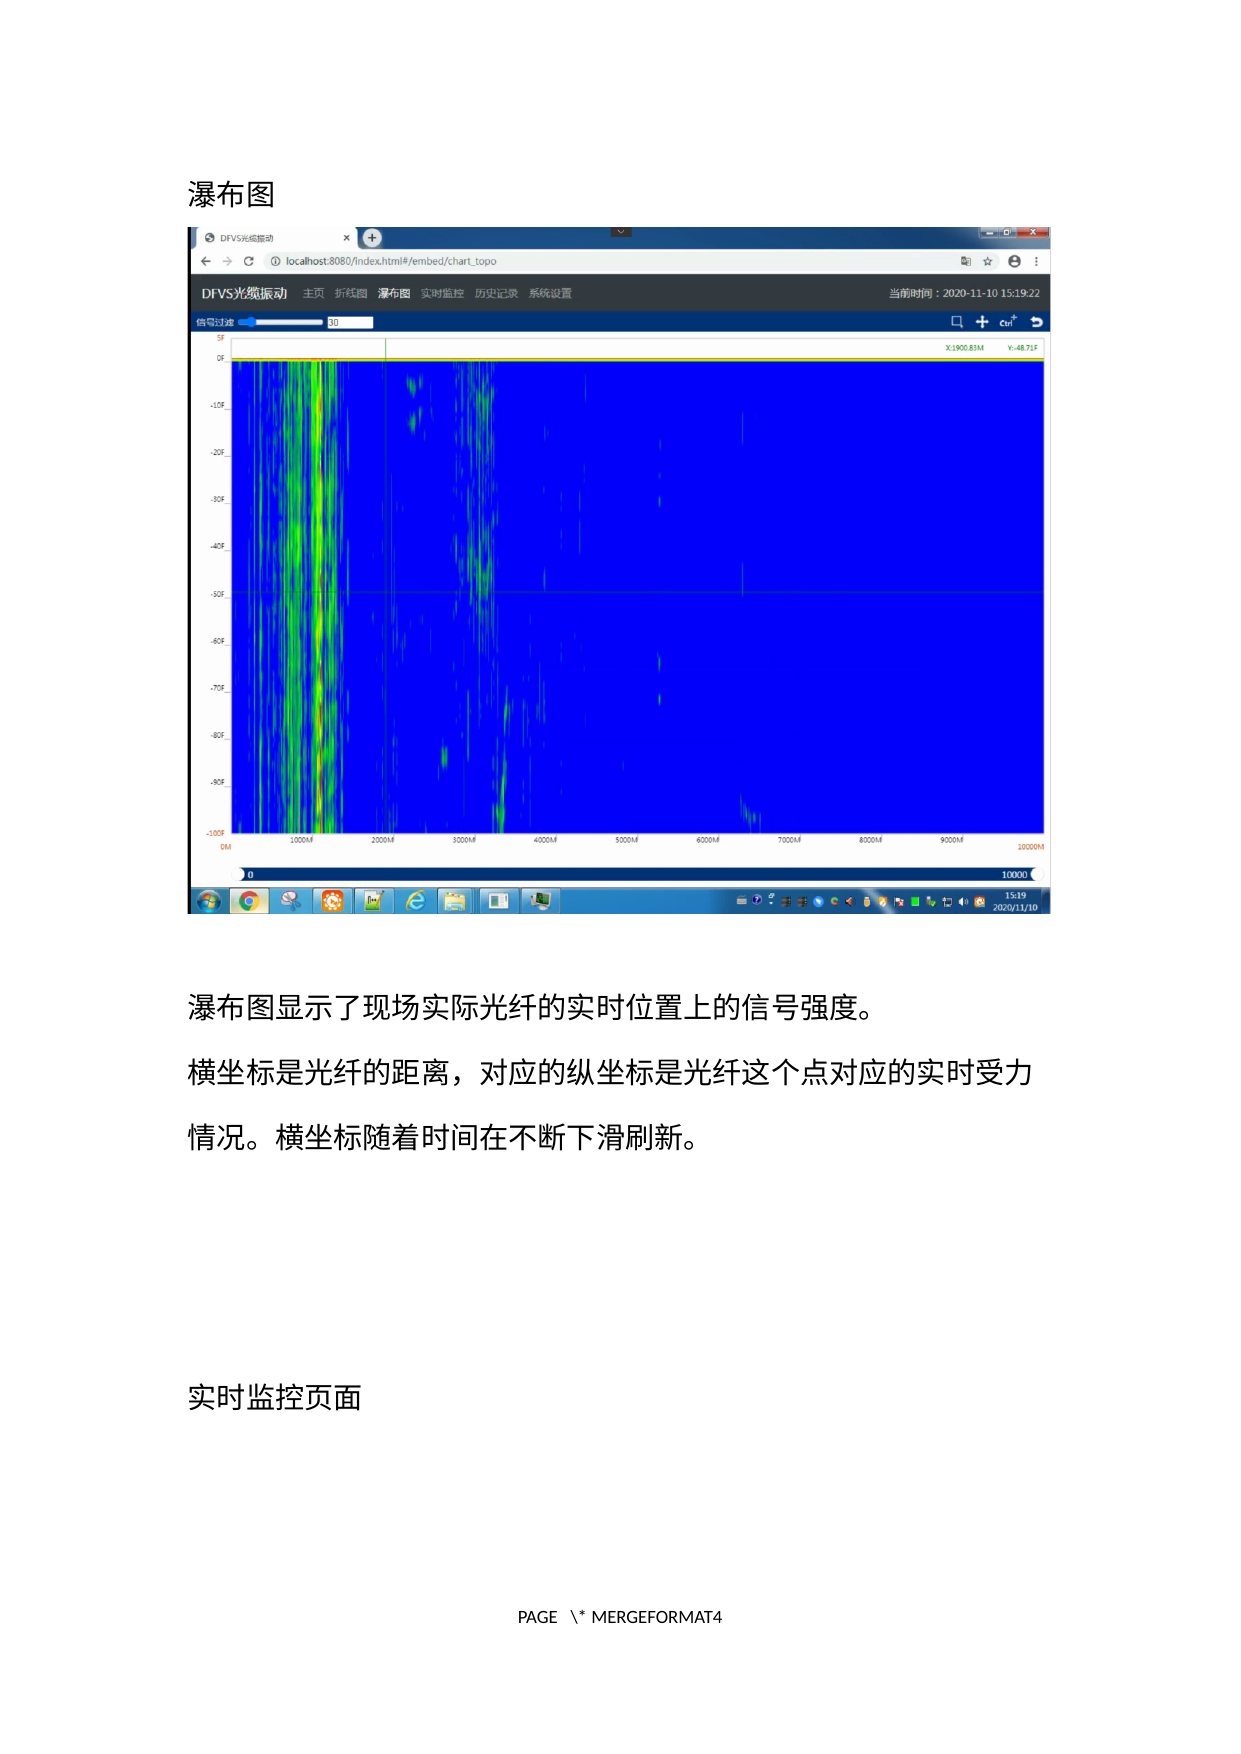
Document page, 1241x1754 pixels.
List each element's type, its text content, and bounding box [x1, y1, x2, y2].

list 实时监控页面 [187, 1364, 1053, 1429]
list 横坐标是光纤的距离，对应的纵坐标是光纤这个点对应的实时受力情况。横坐标随着时间在不断下滑刷新。 [187, 1039, 1053, 1169]
list 瀑布图显示了现场实际光纤的实时位置上的信号强度。 [187, 974, 1053, 1039]
picture [187, 227, 1051, 914]
